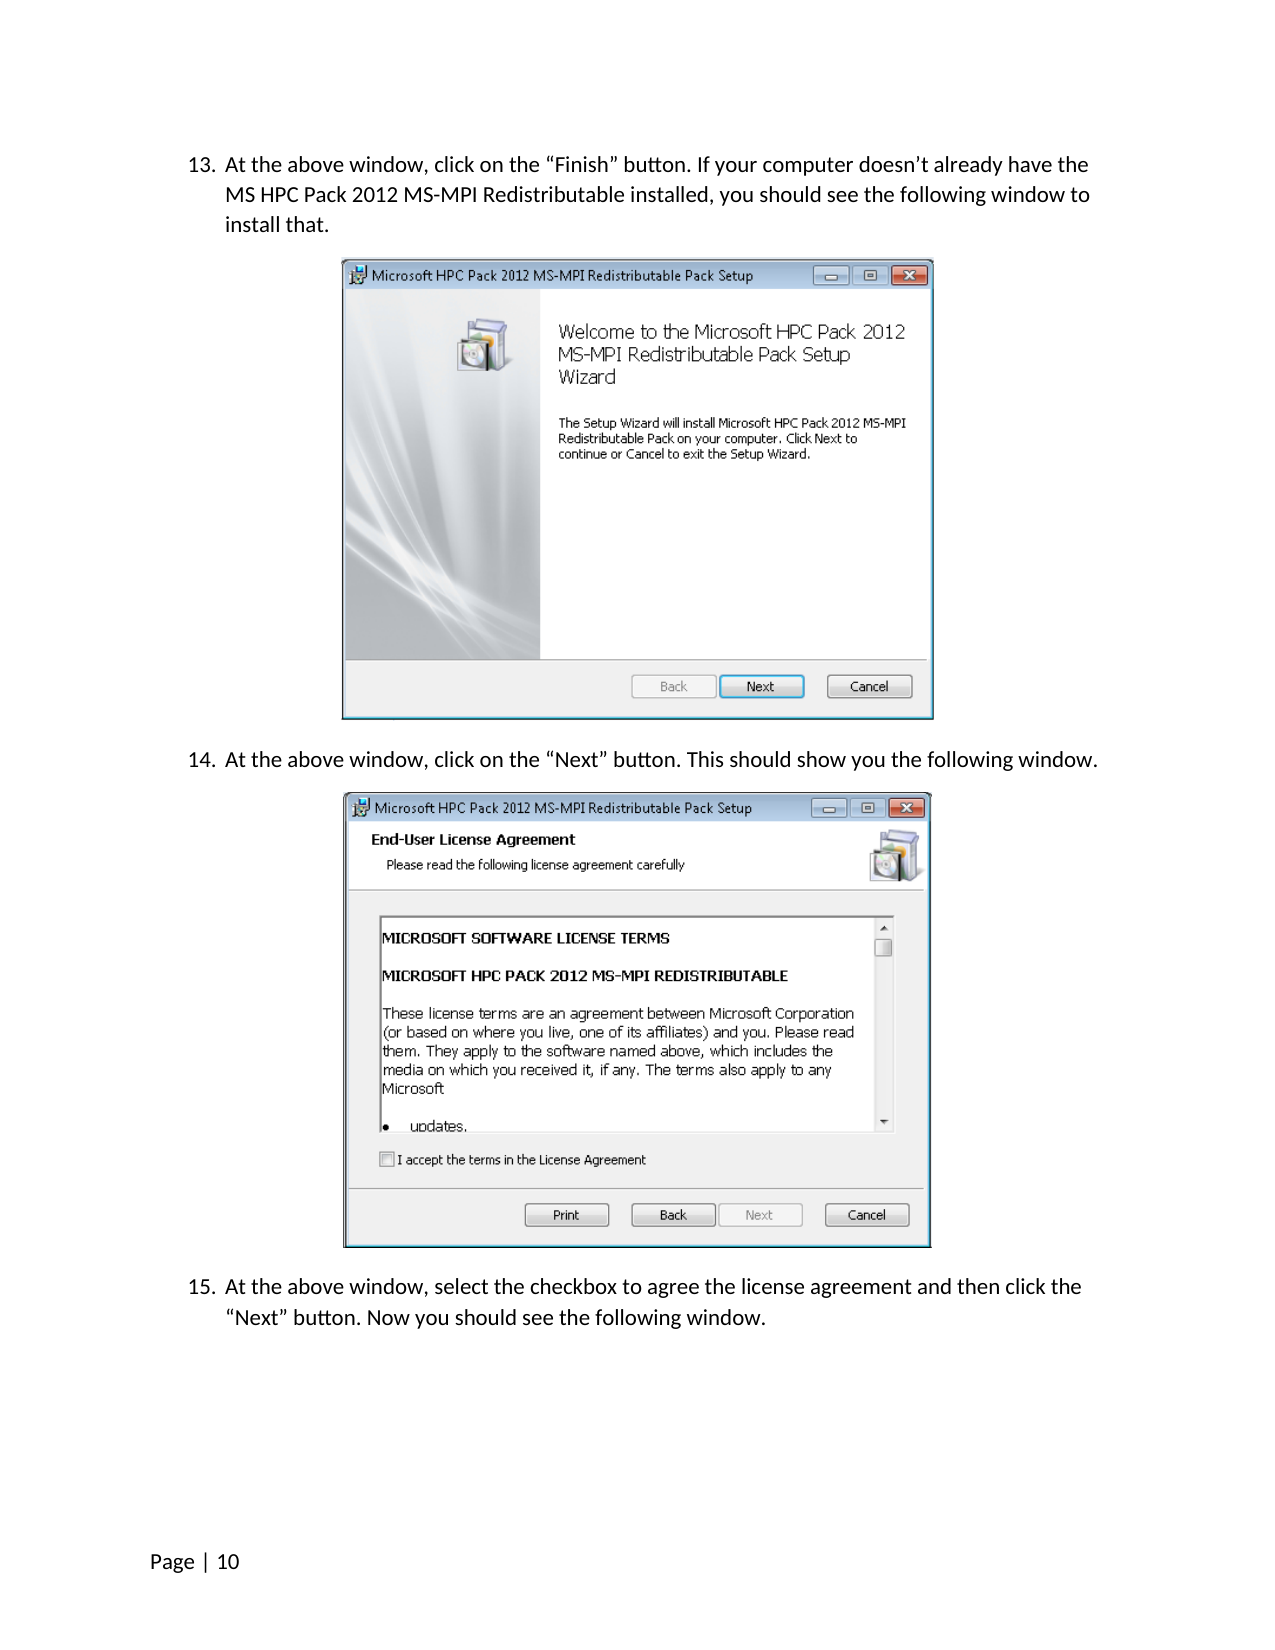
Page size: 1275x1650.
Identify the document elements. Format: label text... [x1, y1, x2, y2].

list At the above window, click on the “Next” button. This should show you the following window. [187, 745, 1125, 773]
list At the above window, select the checkbox to agree the license agreement and then click the “Next” button. Now you should see the following window. [187, 1272, 1125, 1331]
list At the above window, click on the “Finish” button. If your computer doesn’t already have the MS HPC Pack 2012 MS-MPI Redistributable installed, you should see the following window to install that. [187, 150, 1125, 238]
picture [341, 257, 934, 721]
picture [343, 792, 932, 1248]
